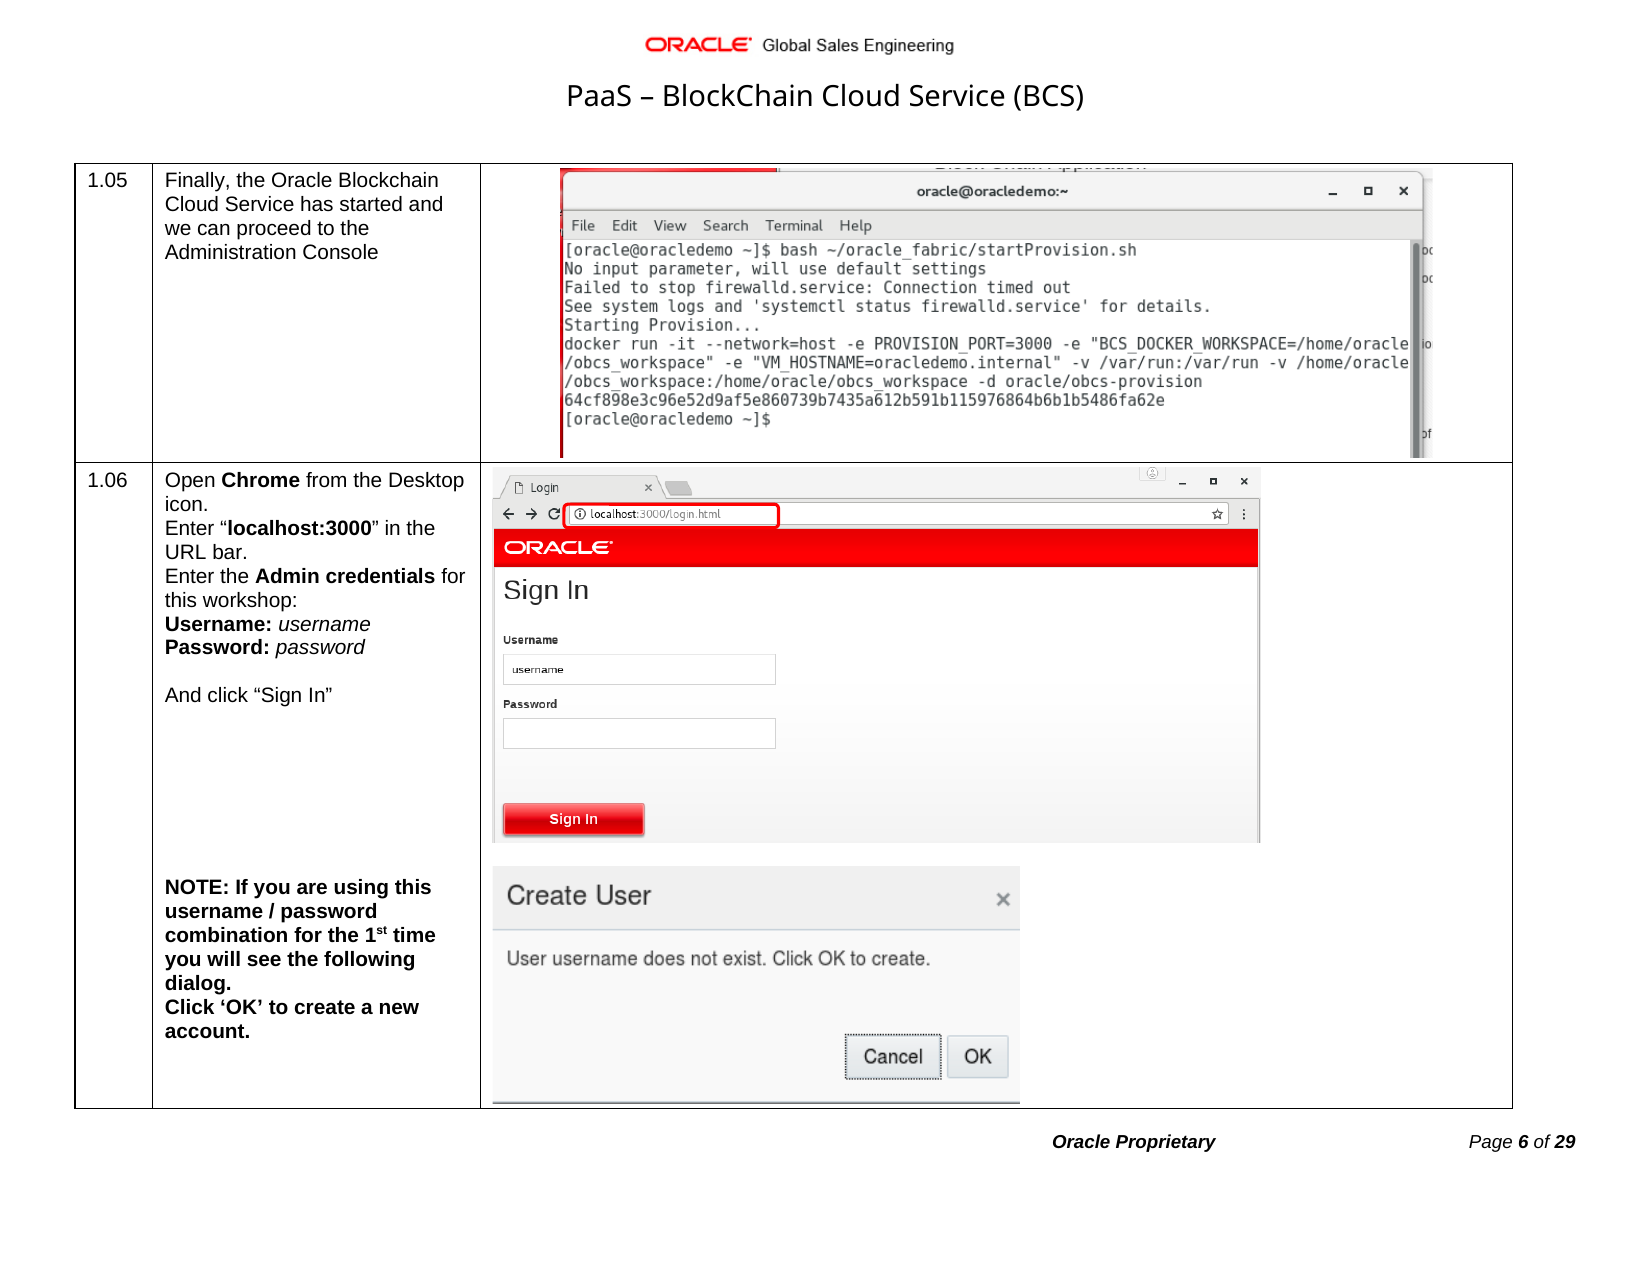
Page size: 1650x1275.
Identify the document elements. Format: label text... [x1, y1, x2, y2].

picture [560, 168, 1433, 458]
table_cell [481, 164, 1512, 462]
picture [492, 467, 1261, 843]
table_cell Open Chrome from the Desktop icon. Enter “localhost:3000” in the URL bar. Enter the Admin credentials for this workshop: Username: username Password: password And click “Sign In” NOTE: If you are using this username / password combination for the 1st time you will see the following dialog. Click ‘OK’ to create a new account. [153, 463, 480, 1108]
table_cell 1.05 [76, 164, 152, 462]
table_cell Finally, the Oracle Blockchain Cloud Service has started and we can proceed to the Administration Console [153, 164, 480, 462]
table_cell [481, 463, 1512, 1108]
table_cell 1.06 [76, 463, 152, 1108]
picture [641, 31, 961, 67]
picture [492, 866, 1020, 1104]
